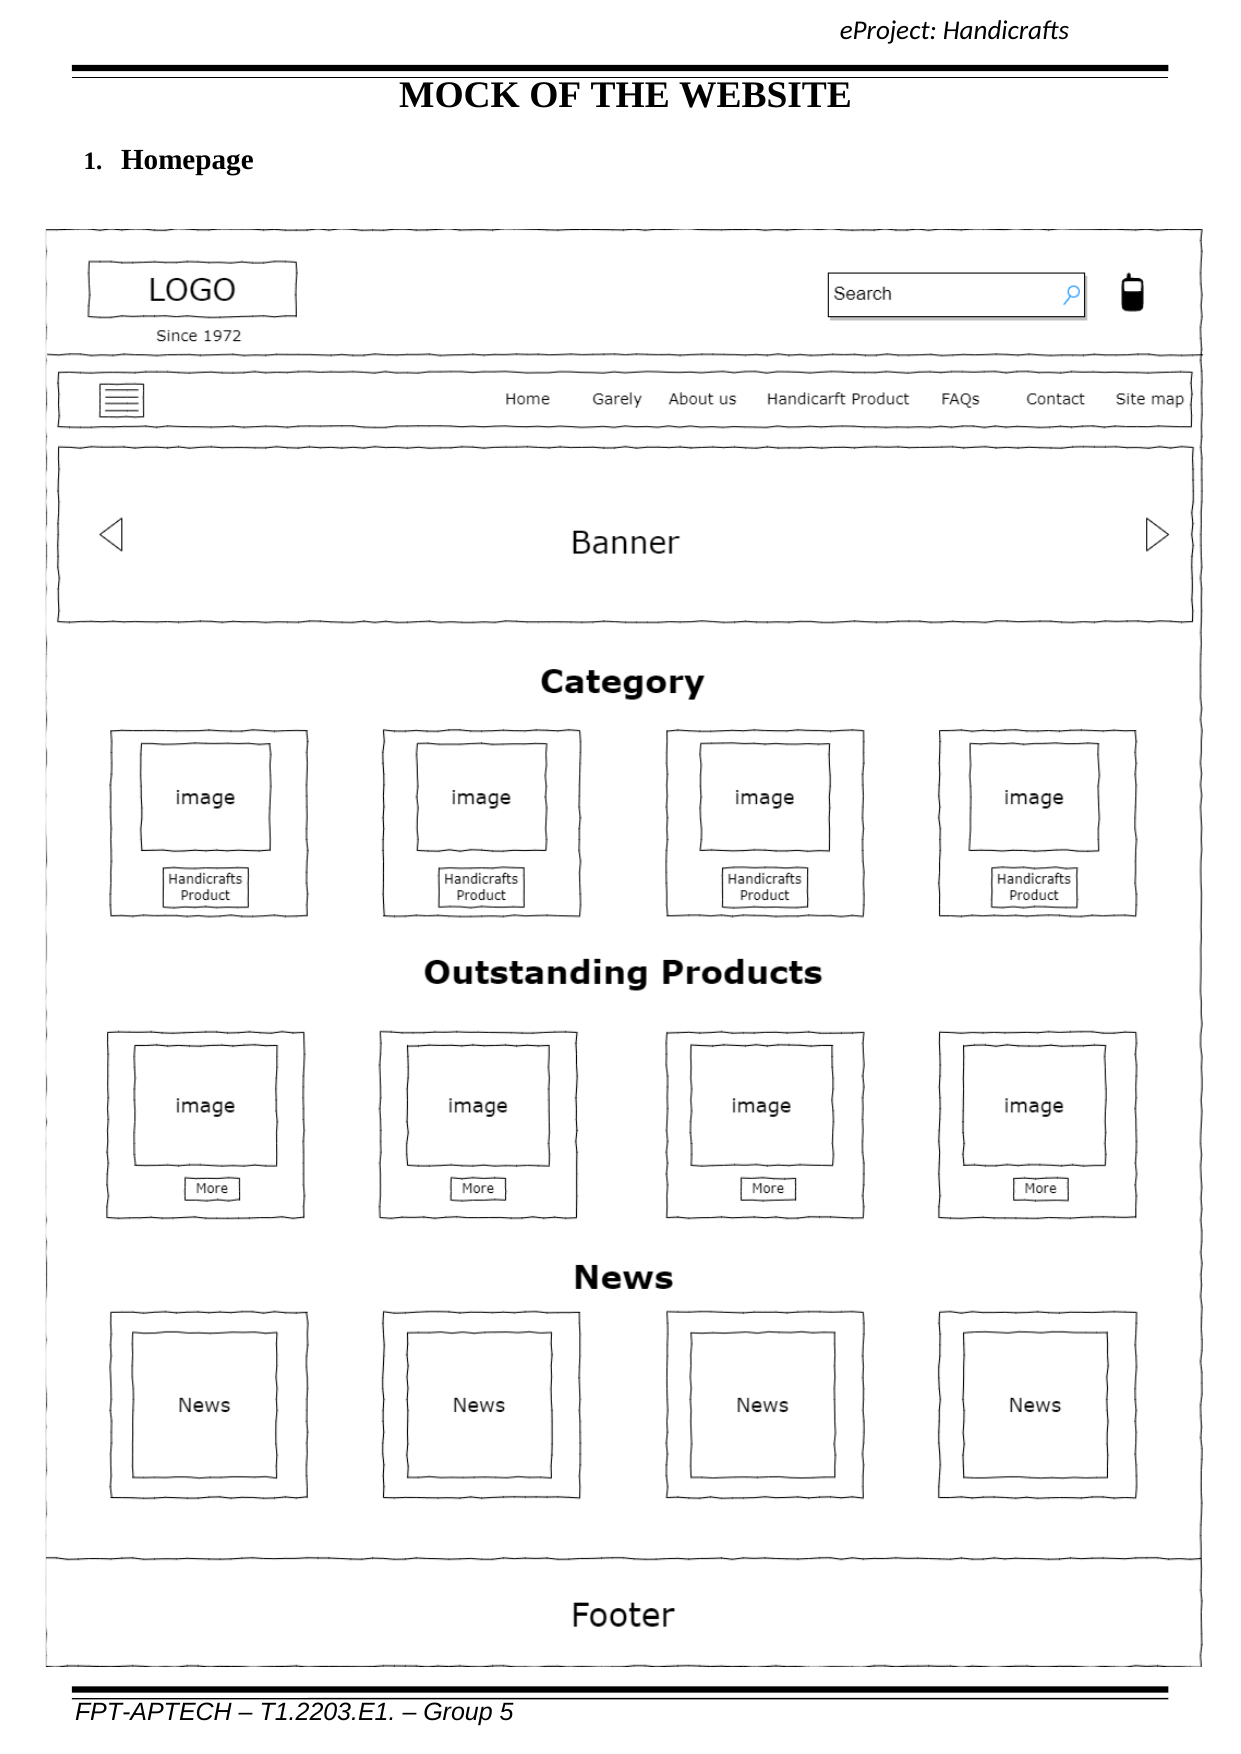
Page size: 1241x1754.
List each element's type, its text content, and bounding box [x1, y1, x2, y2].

list Homepage [83, 142, 1168, 176]
subtitle MOCK OF THE WEBSITE [46, 73, 1168, 116]
picture [45, 229, 1204, 1667]
